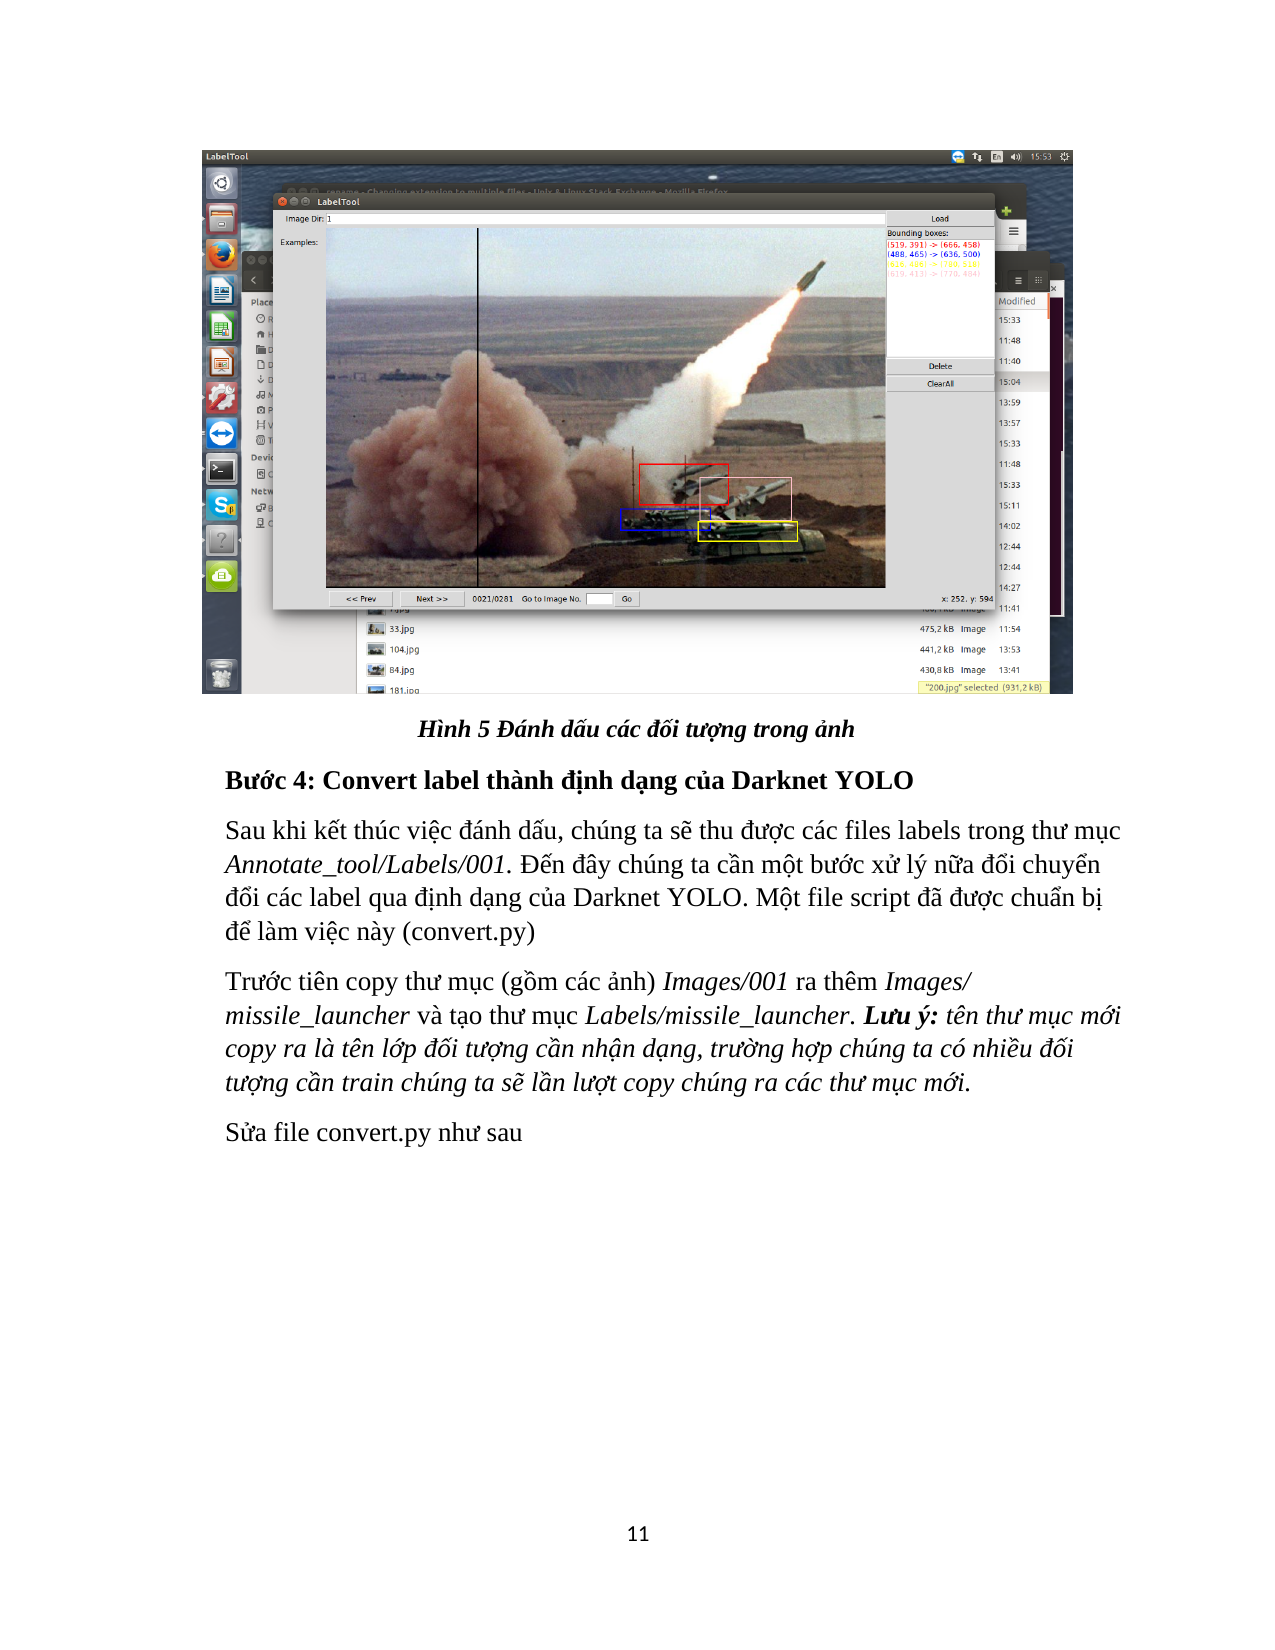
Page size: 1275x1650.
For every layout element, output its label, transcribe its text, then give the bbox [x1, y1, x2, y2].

picture [202, 150, 1073, 694]
text Bước 4: Convert label thành định dạng của Darknet YOLO [225, 764, 1125, 795]
text Trước tiên copy thư mục (gồm các ảnh) Images/001 ra thêm Images/ missile_launcher và tạo thư mục Labels/missile_launcher. Lưu ý: tên thư mục mới copy ra là tên lớp đối tượng cần nhận dạng, trường hợp chúng ta có nhiều đối tượng cần train chúng ta sẽ lần lượt copy chúng ra các thư mục mới. [225, 965, 1125, 1097]
text Sau khi kết thúc việc đánh dấu, chúng ta sẽ thu được các files labels trong thư mục Annotate_tool/Labels/001. Đến đây chúng ta cần một bước xử lý nữa đổi chuyển đổi các label qua định dạng của Darknet YOLO. Một file script đã được chuẩn bị để làm việc này (convert.py) [225, 814, 1125, 946]
text Sửa file convert.py như sau [225, 1116, 1125, 1147]
